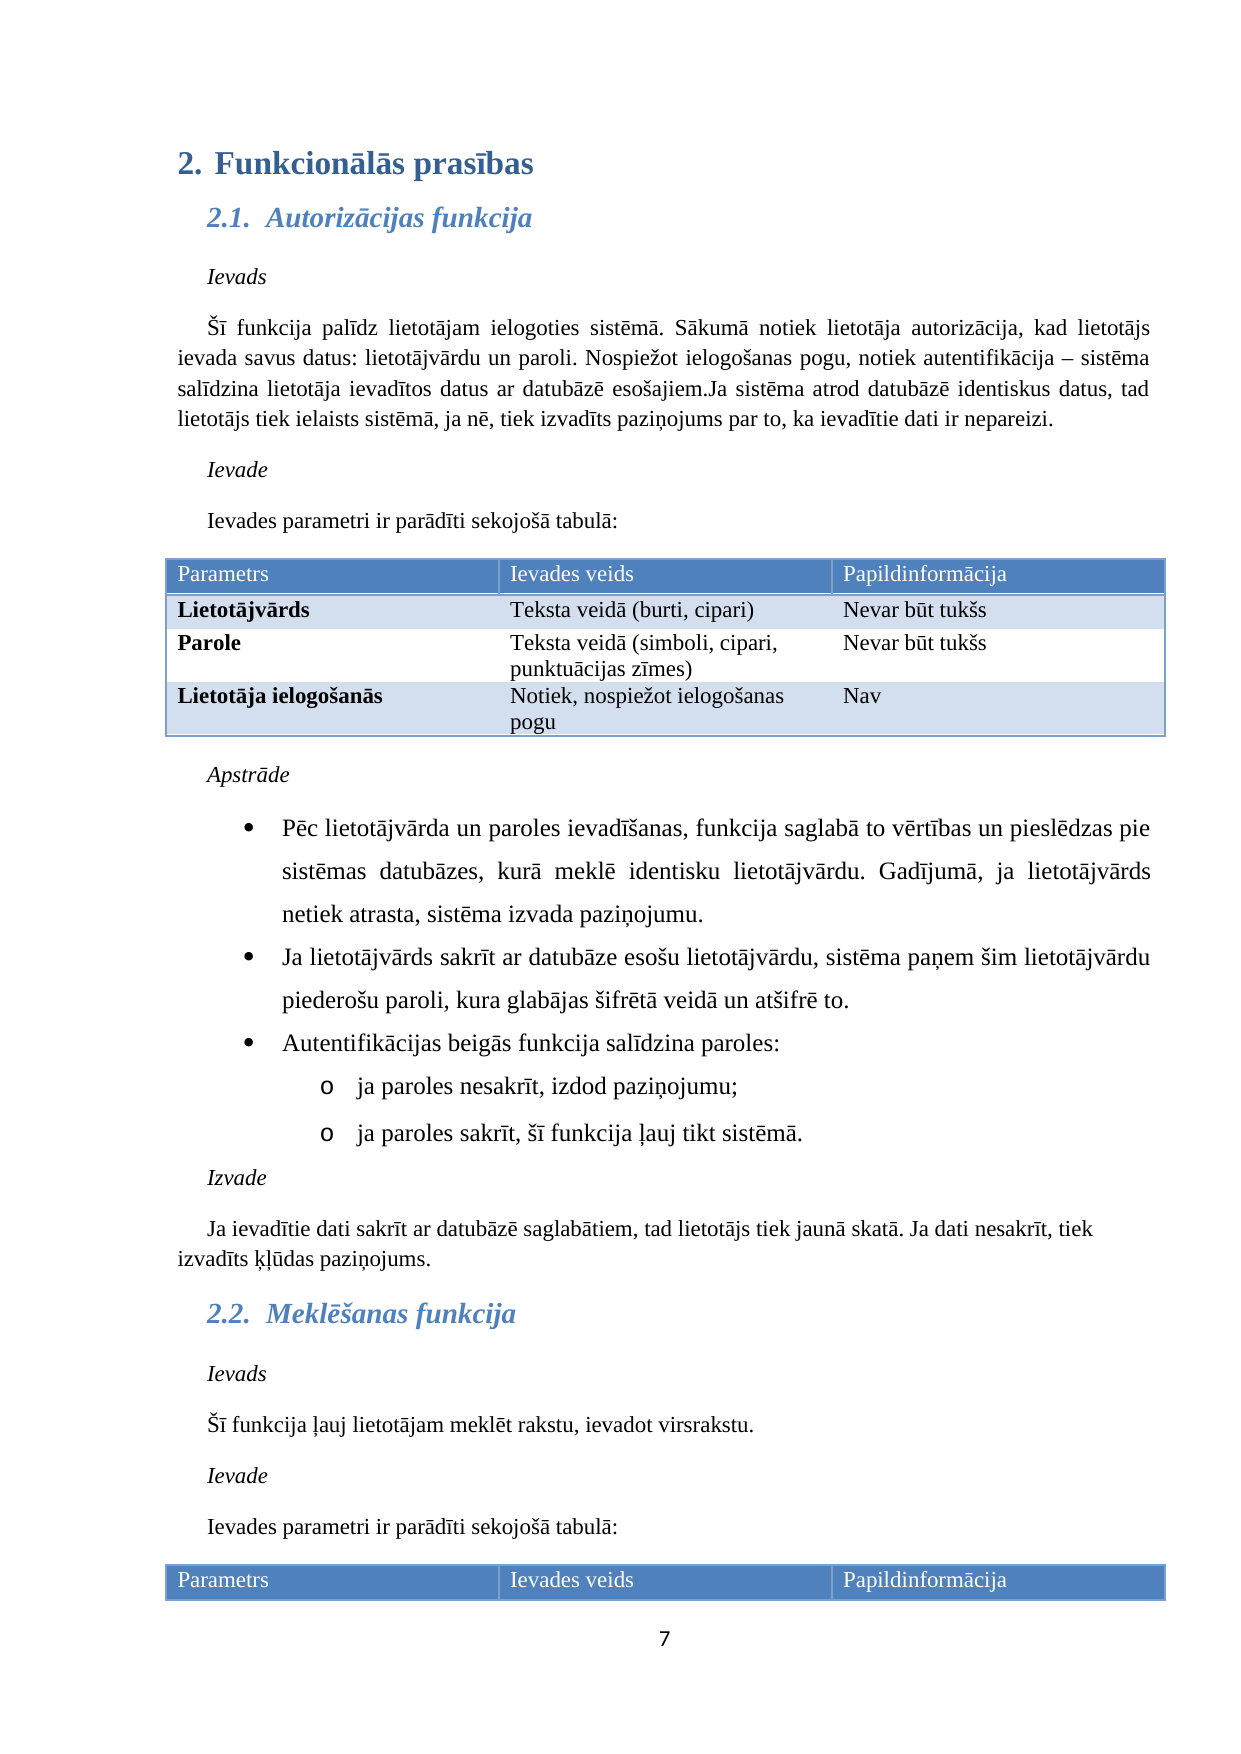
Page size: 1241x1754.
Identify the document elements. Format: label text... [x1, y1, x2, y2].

text Ja ievadītie dati sakrīt ar datubāzē saglabātiem, tad lietotājs tiek jaunā skatā. Ja dati nesakrīt, tiek izvadīts ķļūdas paziņojums. [177, 1215, 1152, 1271]
table_cell Lietotāja ielogošanās [167, 682, 499, 734]
table_cell Nav [832, 682, 1164, 734]
subtitle Meklēšanas funkcija [207, 1296, 1152, 1330]
table_cell Notiek, nospiežot ielogošanas pogu [499, 682, 832, 734]
list Pēc lietotājvārda un paroles ievadīšanas, funkcija saglabā to vērtības un pieslēdzas pie sistēmas datubāzes, kurā meklē identisku lietotājvārdu. Gadījumā, ja lietotājvārds netiek atrasta, sistēma izvada paziņojumu. [244, 813, 1152, 928]
text Ievade [177, 1462, 1152, 1488]
text Ievades parametri ir parādīti sekojošā tabulā: [177, 1513, 1152, 1539]
table_header Ievades veids [500, 1566, 831, 1599]
list Autentifikācijas beigās funkcija salīdzina paroles: [244, 1028, 1152, 1057]
list ja paroles nesakrīt, izdod paziņojumu; [319, 1071, 1152, 1102]
text Šī funkcija ļauj lietotājam meklēt rakstu, ievadot virsrakstu. [177, 1411, 1152, 1437]
table_header Papildinformācija [833, 1566, 1164, 1599]
table_cell Teksta veidā (burti, cipari) [499, 596, 832, 629]
table_header Parametrs [167, 1566, 498, 1599]
subtitle Autorizācijas funkcija [207, 200, 1152, 233]
list ja paroles sakrīt, šī funkcija ļauj tikt sistēmā. [319, 1118, 1152, 1148]
text Šī funkcija palīdz lietotājam ielogoties sistēmā. Sākumā notiek lietotāja autorizācija, kad lietotājs ievada savus datus: lietotājvārdu un paroli. Nospiežot ielogošanas pogu, notiek autentifikācija – sistēma salīdzina lietotāja ievadītos datus ar datubāzē esošajiem.Ja sistēma atrod datubāzē identiskus datus, tad lietotājs tiek ielaists sistēmā, ja nē, tiek izvadīts paziņojums par to, ka ievadītie dati ir nepareizi. [177, 314, 1152, 431]
text Ievade [177, 456, 1152, 482]
table_header Papildinformācija [833, 560, 1164, 593]
table_cell Nevar būt tukšs [832, 596, 1164, 629]
table_cell Parole [167, 629, 499, 682]
text Ievads [177, 263, 1152, 289]
text Apstrāde [177, 762, 1152, 788]
subtitle Funkcionālās prasības [177, 143, 1152, 181]
text Ievads [177, 1360, 1152, 1386]
text Ievades parametri ir parādīti sekojošā tabulā: [177, 507, 1152, 533]
list Ja lietotājvārds sakrīt ar datubāze esošu lietotājvārdu, sistēma paņem šim lietotājvārdu piederošu paroli, kura glabājas šifrētā veidā un atšifrē to. [244, 942, 1152, 1014]
table_header Ievades veids [500, 560, 831, 593]
text Izvade [177, 1164, 1152, 1190]
table_cell Lietotājvārds [167, 596, 499, 629]
table_cell Nevar būt tukšs [832, 629, 1164, 682]
table_cell Teksta veidā (simboli, cipari, punktuācijas zīmes) [499, 629, 832, 682]
table_header Parametrs [167, 560, 498, 593]
